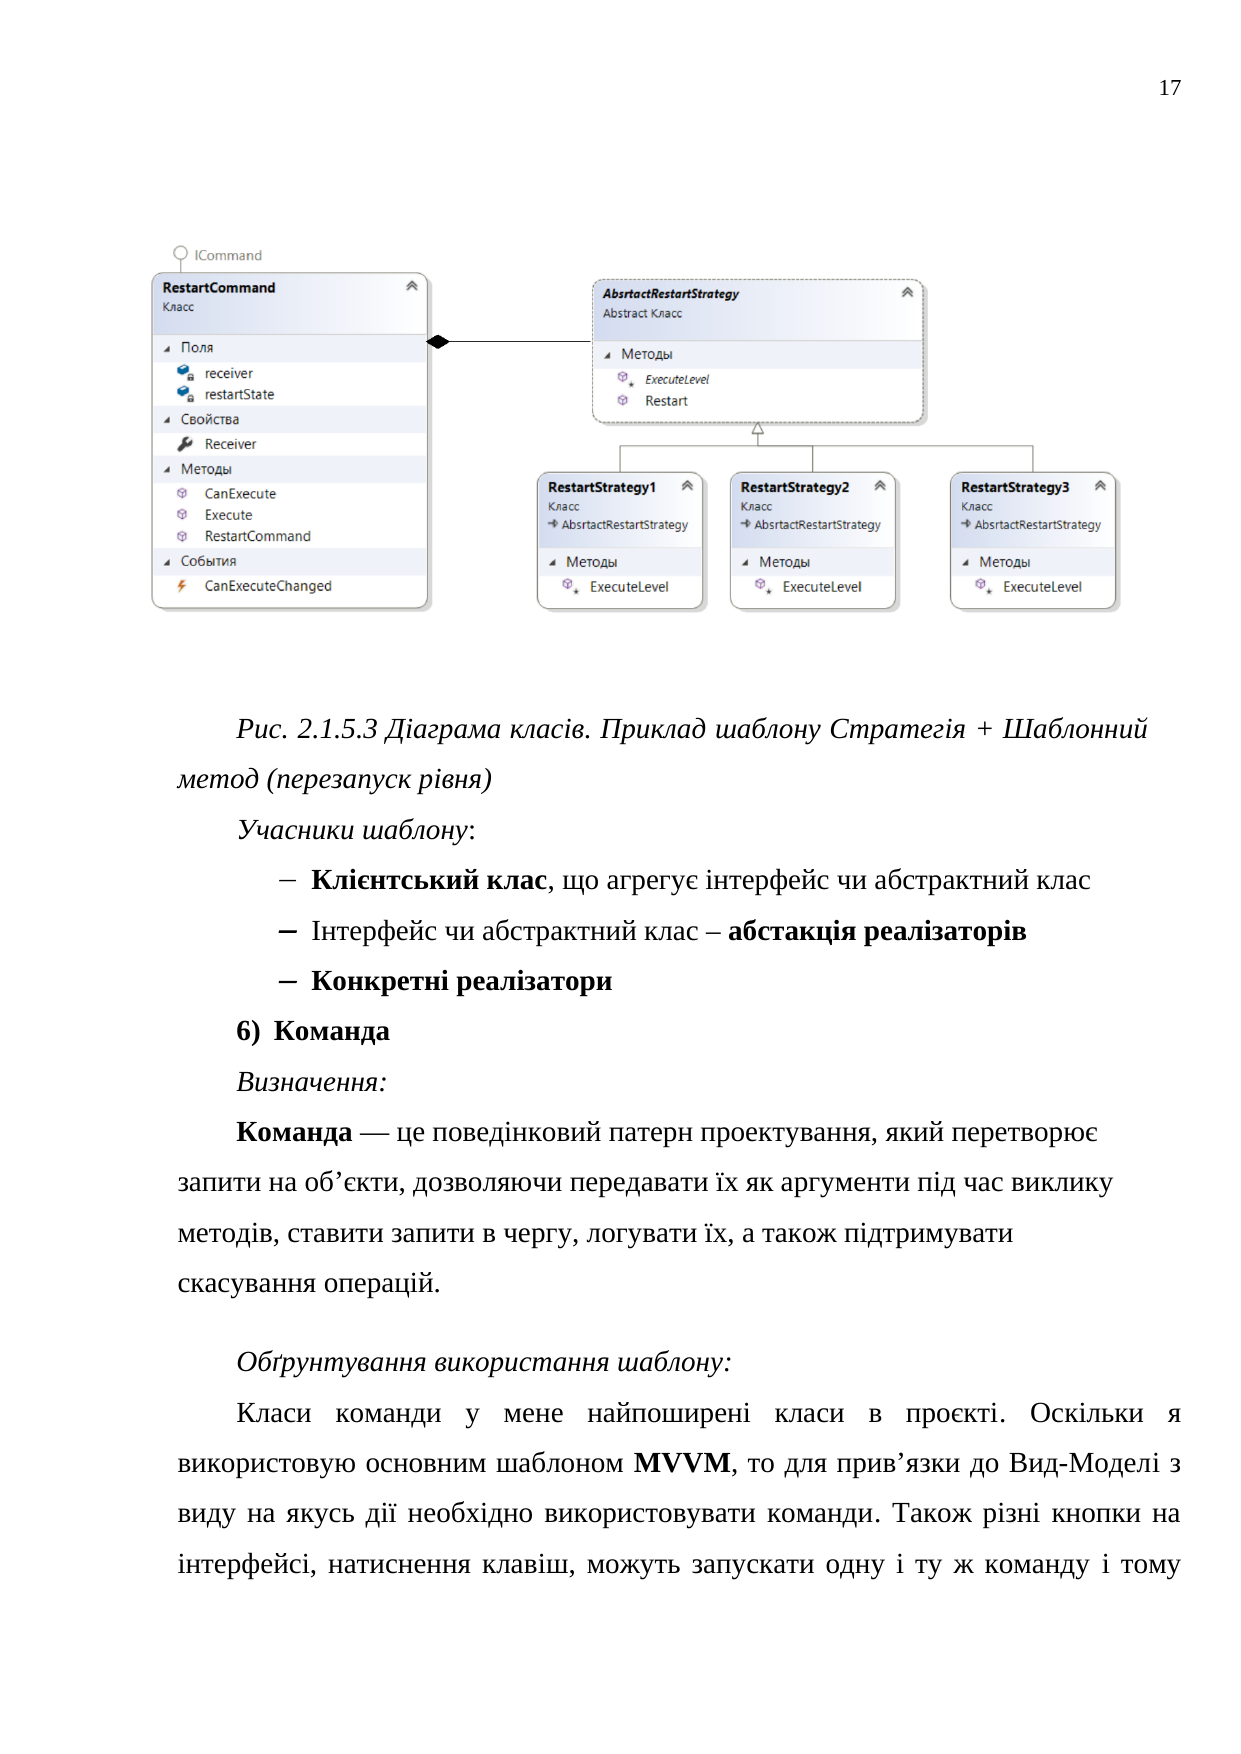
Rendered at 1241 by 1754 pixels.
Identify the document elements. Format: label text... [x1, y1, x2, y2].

list Клієнтський клас, що агрегує інтерфейс чи абстрактний клас [274, 862, 1151, 896]
text Учасники шаблону: [177, 812, 1181, 845]
text Обґрунтування використання шаблону: [177, 1344, 1151, 1378]
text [177, 1395, 1181, 1579]
list Інтерфейс чи абстрактний клас – абстакція реалізаторів [274, 913, 1151, 946]
text Команда — це поведінковий патерн проектування, який перетворює запити на об’єкти, дозволяючи передавати їх як аргументи під час виклику методів, ставити запити в чергу, логувати їх, а також підтримувати скасування операцій. [177, 1114, 1181, 1298]
text Визначення: [177, 1064, 1151, 1097]
list Команда [236, 1013, 1181, 1047]
text Рис. 2.1.5.3 Діаграма класів. Приклад шаблону Стратегія + Шаблонний метод (перезапуск рівня) [177, 711, 1151, 795]
list Конкретні реалізатори [274, 963, 1151, 997]
picture [131, 225, 1136, 628]
